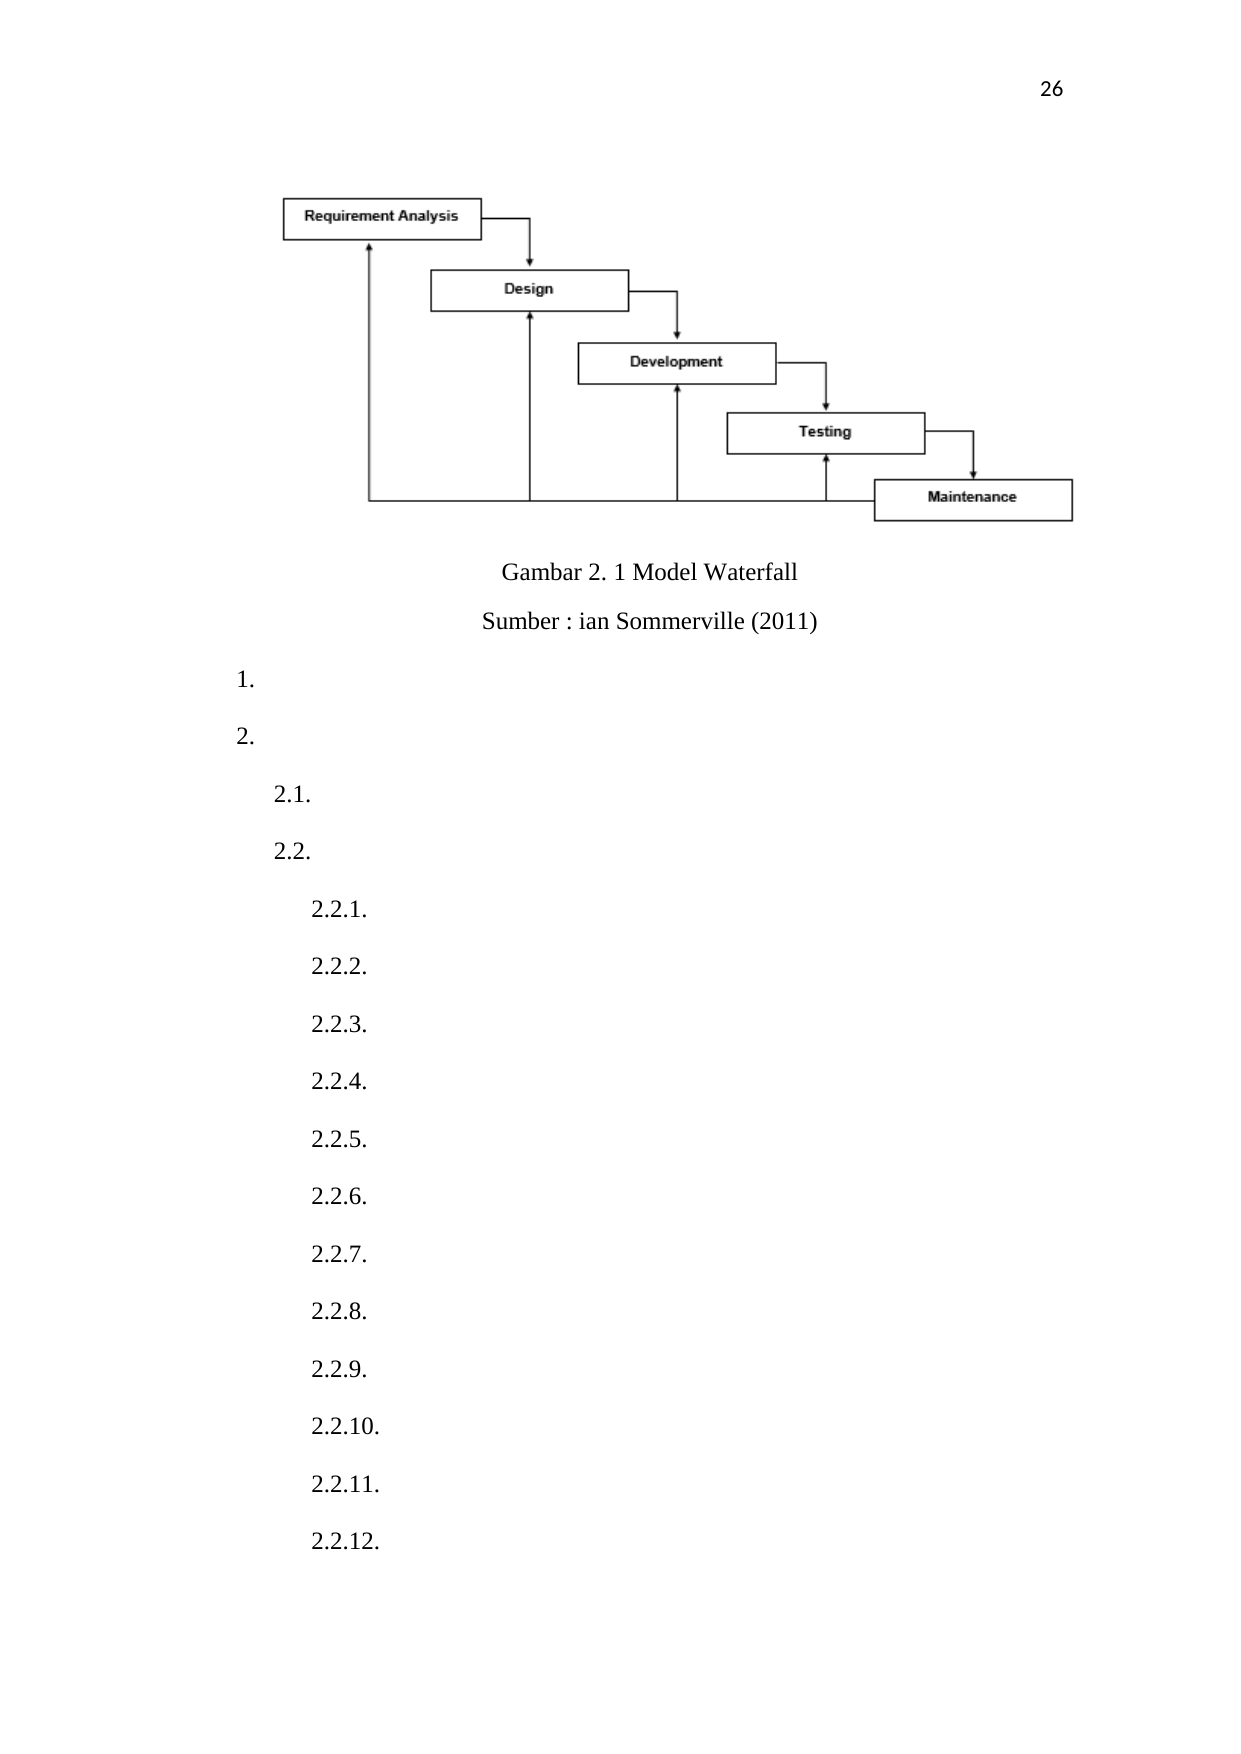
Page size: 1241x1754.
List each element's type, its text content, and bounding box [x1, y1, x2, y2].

list Sumber : ian Sommerville (2011) [236, 606, 1063, 635]
text Gambar 2. 1 Model Waterfall [236, 557, 1063, 586]
picture [265, 177, 1093, 543]
